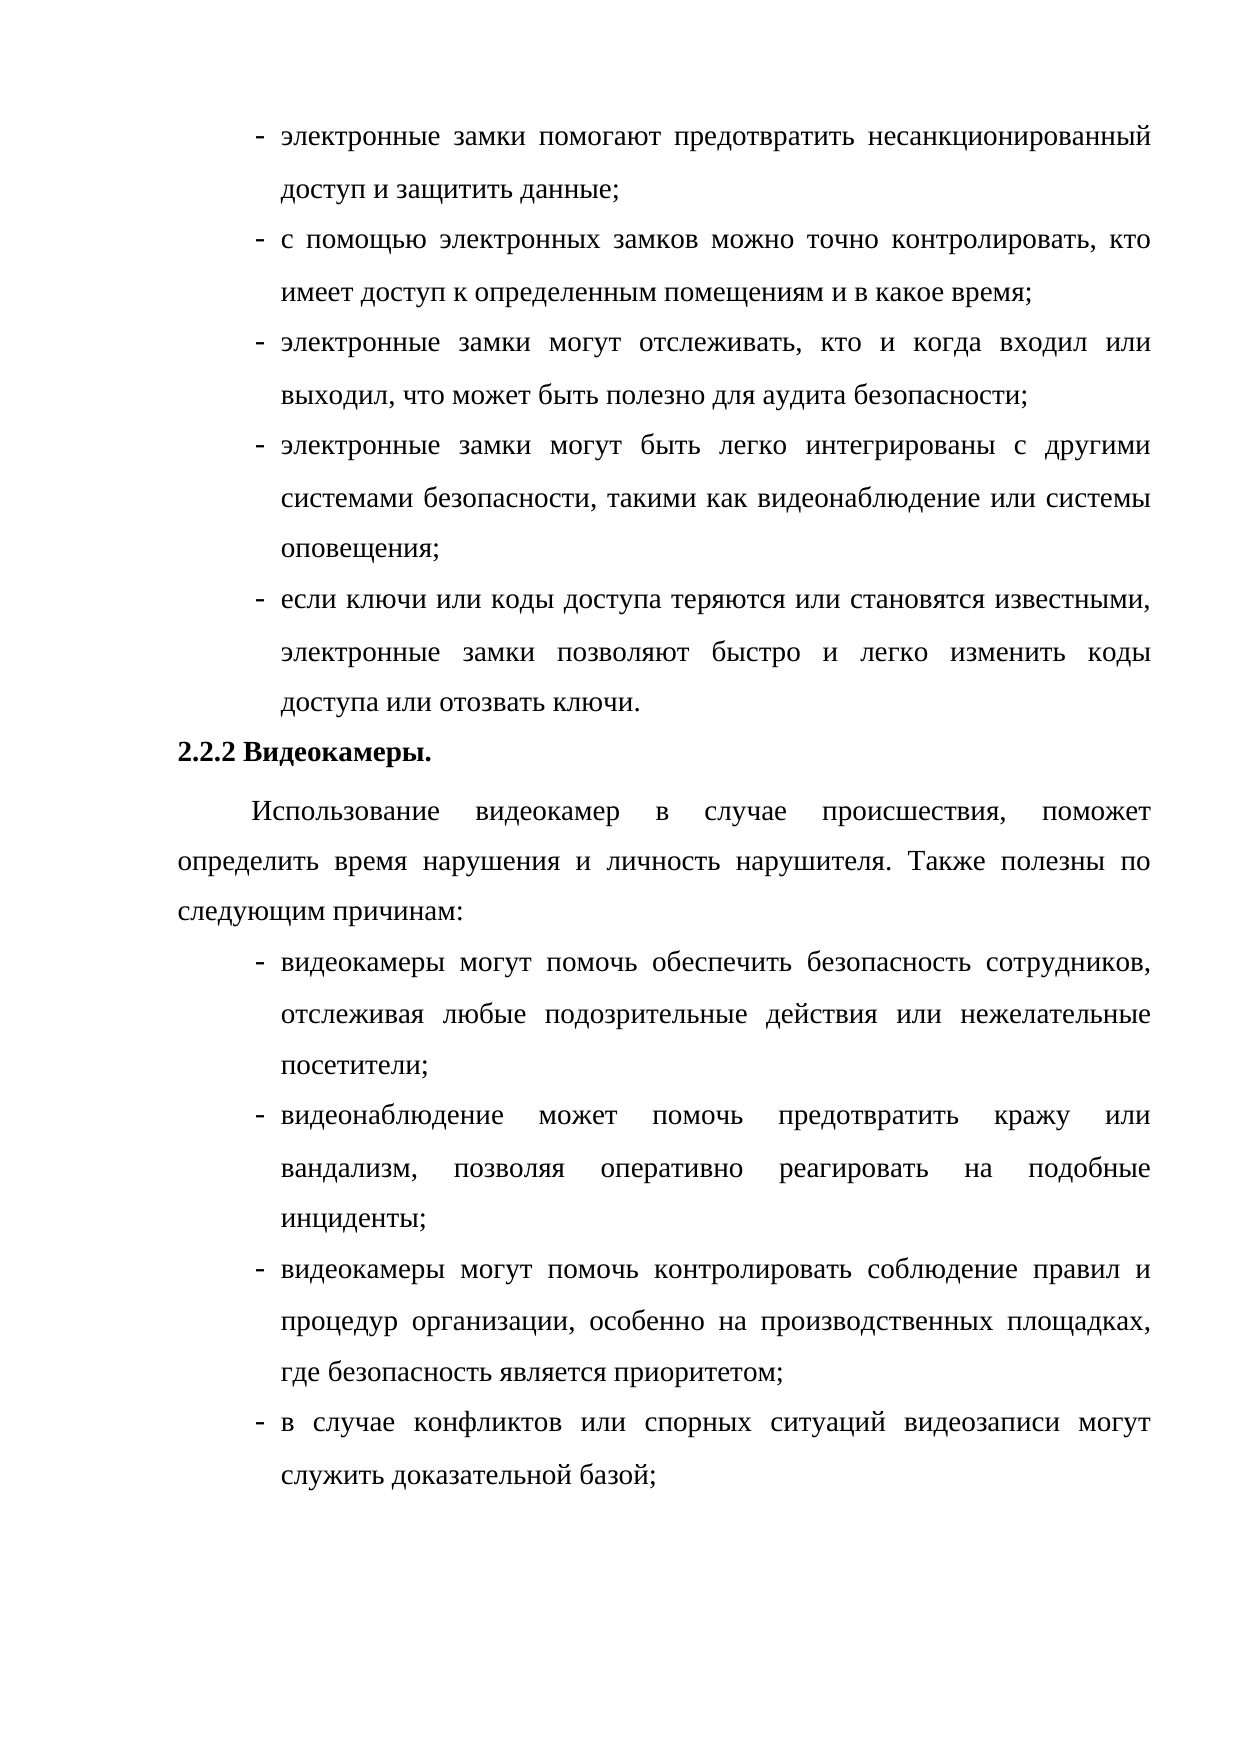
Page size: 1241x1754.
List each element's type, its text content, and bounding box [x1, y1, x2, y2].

list электронные замки могут быть легко интегрированы с другими системами безопасности, такими как видеонаблюдение или системы оповещения; [251, 427, 1152, 564]
subtitle 2.2.2 Видеокамеры. [177, 734, 1152, 768]
list видеонаблюдение может помочь предотвратить кражу или вандализм, позволяя оперативно реагировать на подобные инциденты; [251, 1097, 1152, 1234]
list видеокамеры могут помочь контролировать соблюдение правил и процедур организации, особенно на производственных площадках, где безопасность является приоритетом; [251, 1251, 1152, 1387]
list с помощью электронных замков можно точно контролировать, кто имеет доступ к определенным помещениям и в какое время; [251, 221, 1152, 308]
list электронные замки помогают предотвратить несанкционированный доступ и защитить данные; [251, 118, 1152, 204]
text Использование видеокамер в случае происшествия, поможет определить время нарушения и личность нарушителя. Также полезны по следующим причинам: [177, 793, 1152, 927]
list видеокамеры могут помочь обеспечить безопасность сотрудников, отслеживая любые подозрительные действия или нежелательные посетители; [251, 944, 1152, 1081]
list если ключи или коды доступа теряются или становятся известными, электронные замки позволяют быстро и легко изменить коды доступа или отозвать ключи. [251, 581, 1152, 718]
list электронные замки могут отслеживать, кто и когда входил или выходил, что может быть полезно для аудита безопасности; [251, 324, 1152, 411]
list в случае конфликтов или спорных ситуаций видеозаписи могут служить доказательной базой; [251, 1404, 1152, 1491]
